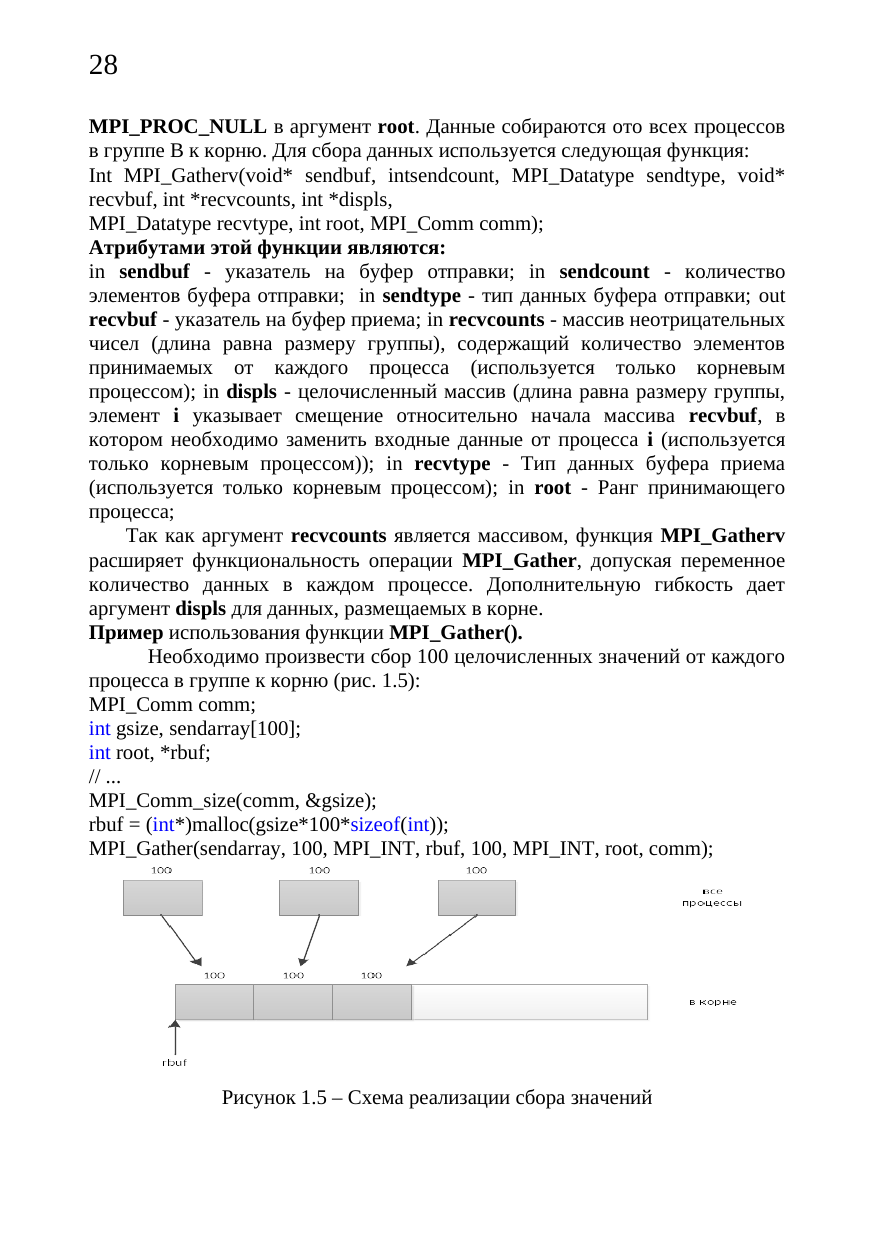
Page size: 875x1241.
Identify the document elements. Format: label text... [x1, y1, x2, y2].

text int gsize, sendarray[100]; [89, 716, 785, 740]
text MPI_Comm comm; [89, 692, 785, 716]
text MPI_Comm_size(comm, &gsize); [89, 788, 785, 812]
text Необходимо произвести сбор 100 целочисленных значений от каждого процесса в группе к корню (рис. 1.5): [89, 644, 785, 692]
text MPI_Datatype recvtype, int root, MPI_Comm comm); [89, 211, 785, 235]
text Рисунок 1.5 – Схема реализации сбора значений [89, 1085, 785, 1109]
text Int MPI_Gatherv(void* sendbuf, intsendcount, MPI_Datatype sendtype, void* recvbuf, int *recvcounts, int *displs, [89, 162, 785, 211]
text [89, 114, 785, 162]
text in sendbuf - указатель на буфер отправки; in sendcount - количество элементов буфера отправки; in sendtype - тип данных буфера отправки; out recvbuf - указатель на буфер приема; in recvcounts - массив неотрицательных чисел (длина равна размеру группы), содержащий количество элементов принимаемых от каждого процесса (используется только корневым процессом); in displs - целочисленный массив (длина равна размеру группы, элемент i указывает смещение относительно начала массива recvbuf, в котором необходимо заменить входные данные от процесса i (используется только корневым процессом)); in recvtype - Тип данных буфера приема (используется только корневым процессом); in root - Ранг принимающего процесса; [89, 259, 785, 523]
text MPI_Gather(sendarray, 100, MPI_INT, rbuf, 100, MPI_INT, root, comm); [89, 836, 785, 860]
text int root, *rbuf; [89, 740, 785, 764]
text Пример использования функции MPI_Gather(). [89, 620, 785, 644]
text rbuf = (int*)malloc(gsize*100*sizeof(int)); [89, 812, 785, 836]
text Атрибутами этой функции являются: [89, 235, 785, 259]
text Так как аргумент recvcounts является массивом, функция MPI_Gatherv расширяет функциональность операции MPI_Gather, допуская переменное количество данных в каждом процессе. Дополнительную гибкость дает аргумент displs для данных, размещаемых в корне. [89, 523, 785, 620]
text // ... [89, 764, 785, 788]
